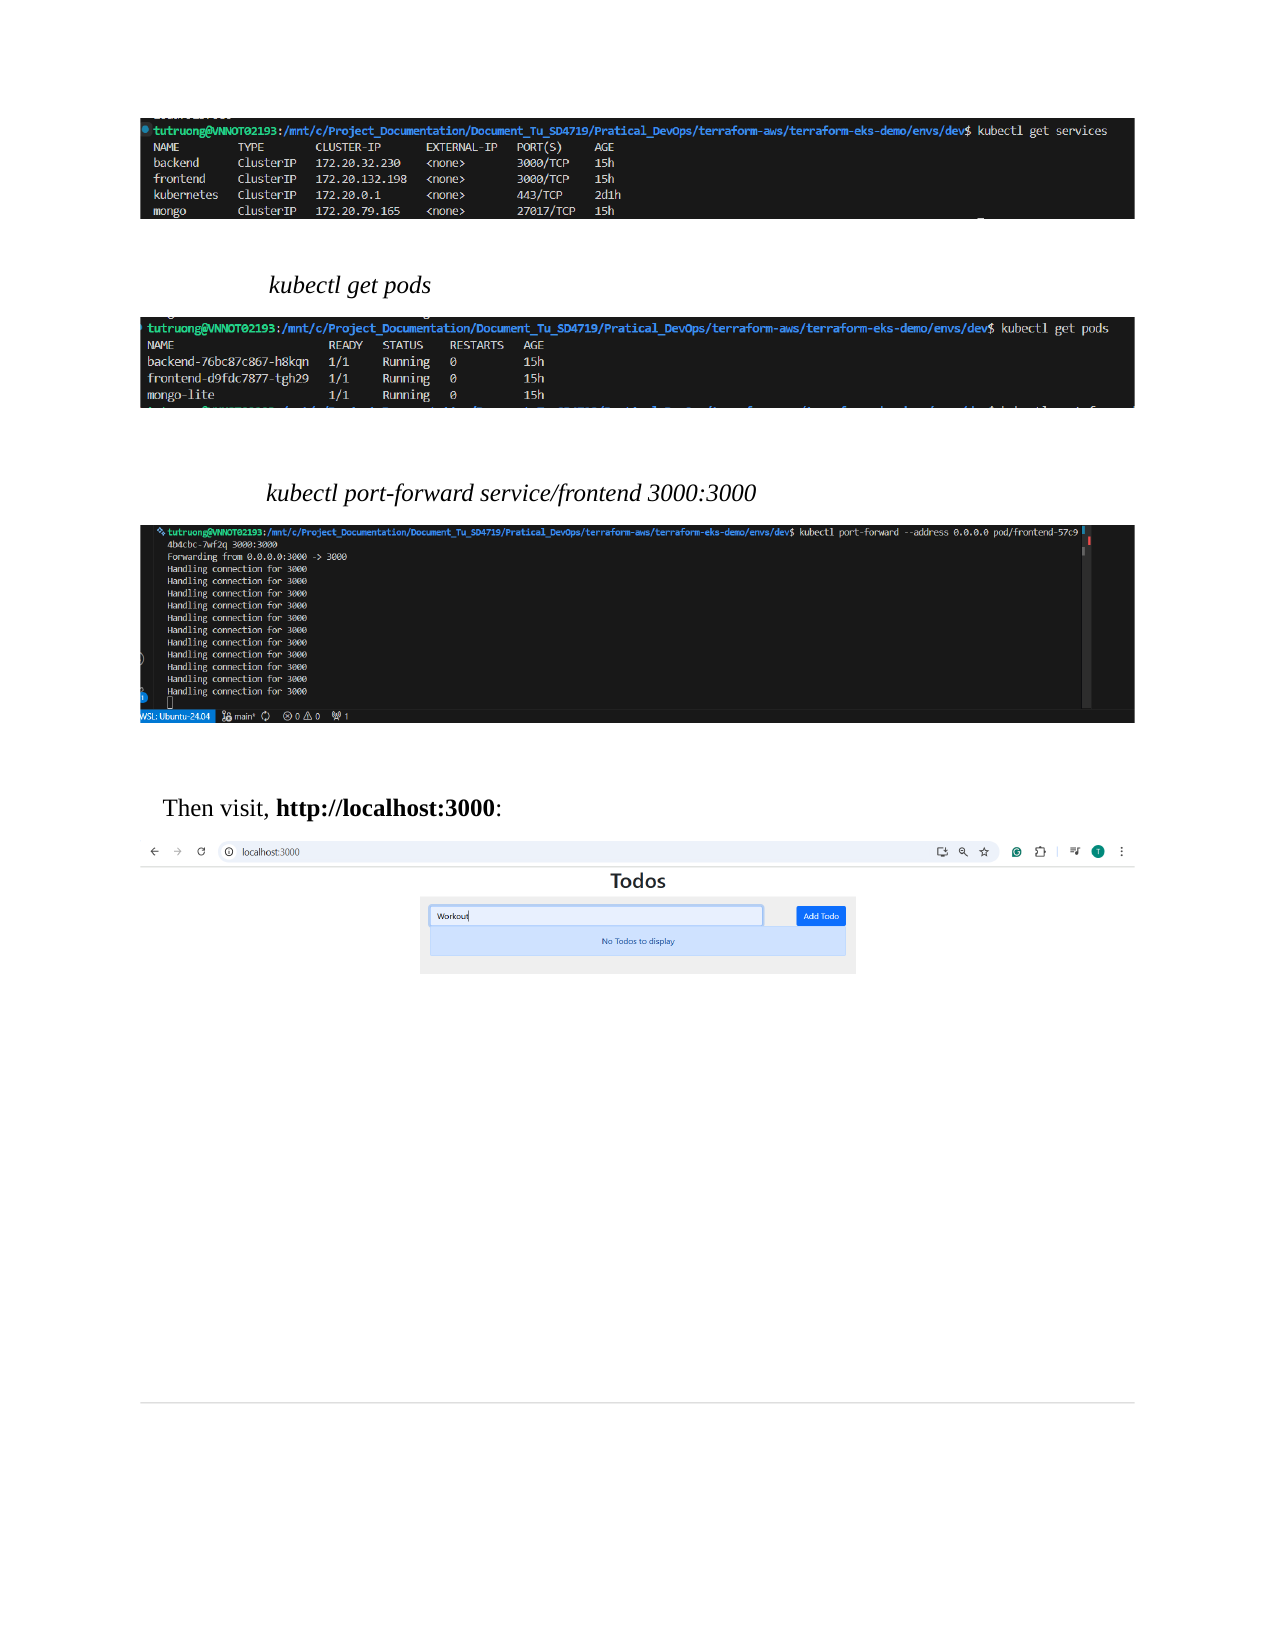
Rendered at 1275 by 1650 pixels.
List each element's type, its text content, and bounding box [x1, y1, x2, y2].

text Then visit, http://localhost:3000: [162, 793, 1157, 822]
picture [140, 317, 1135, 408]
picture [140, 118, 1135, 219]
text kubectl port-forward service/frontend 3000:3000 [162, 478, 1157, 507]
picture [140, 840, 1135, 1404]
picture [140, 525, 1135, 723]
list kubectl get pods [162, 270, 1157, 299]
